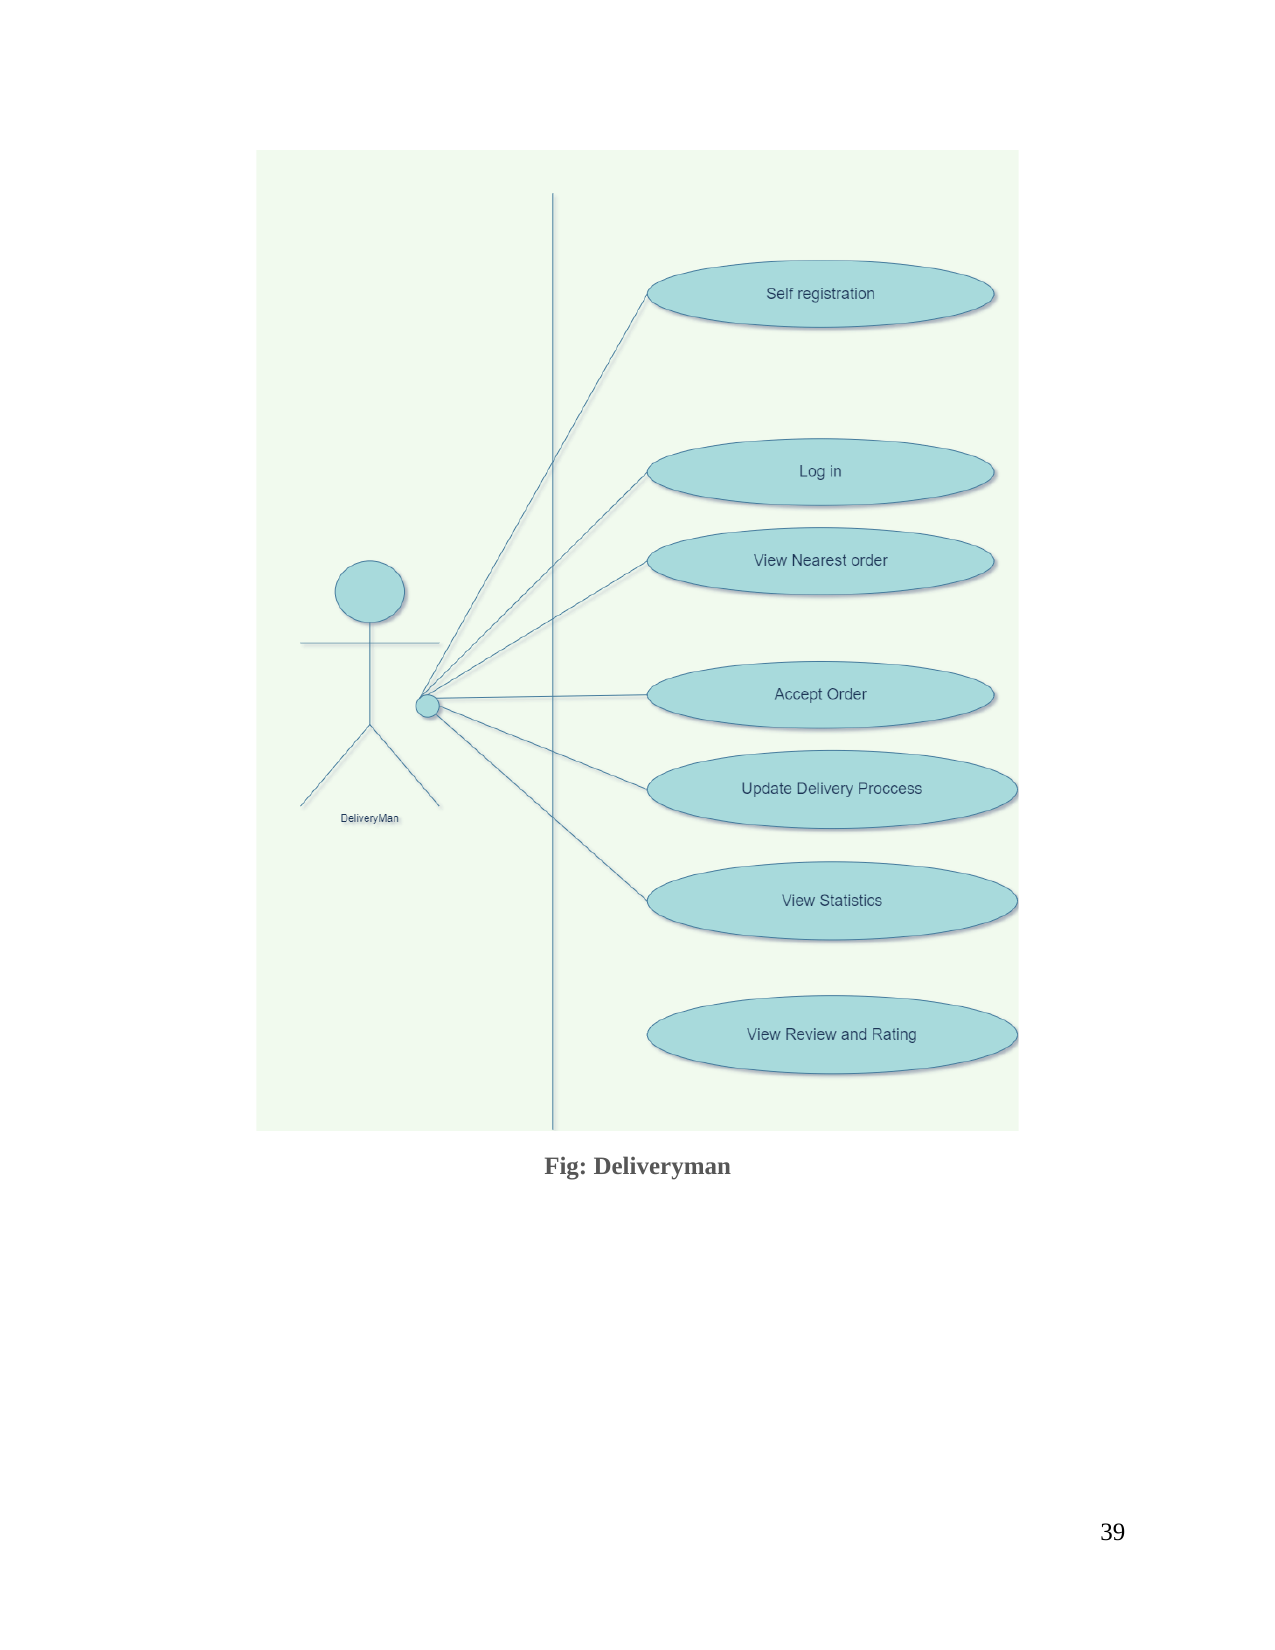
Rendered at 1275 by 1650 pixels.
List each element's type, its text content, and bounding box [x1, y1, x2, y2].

subtitle Fig: Deliveryman [150, 1151, 1125, 1180]
picture [256, 150, 1019, 1131]
